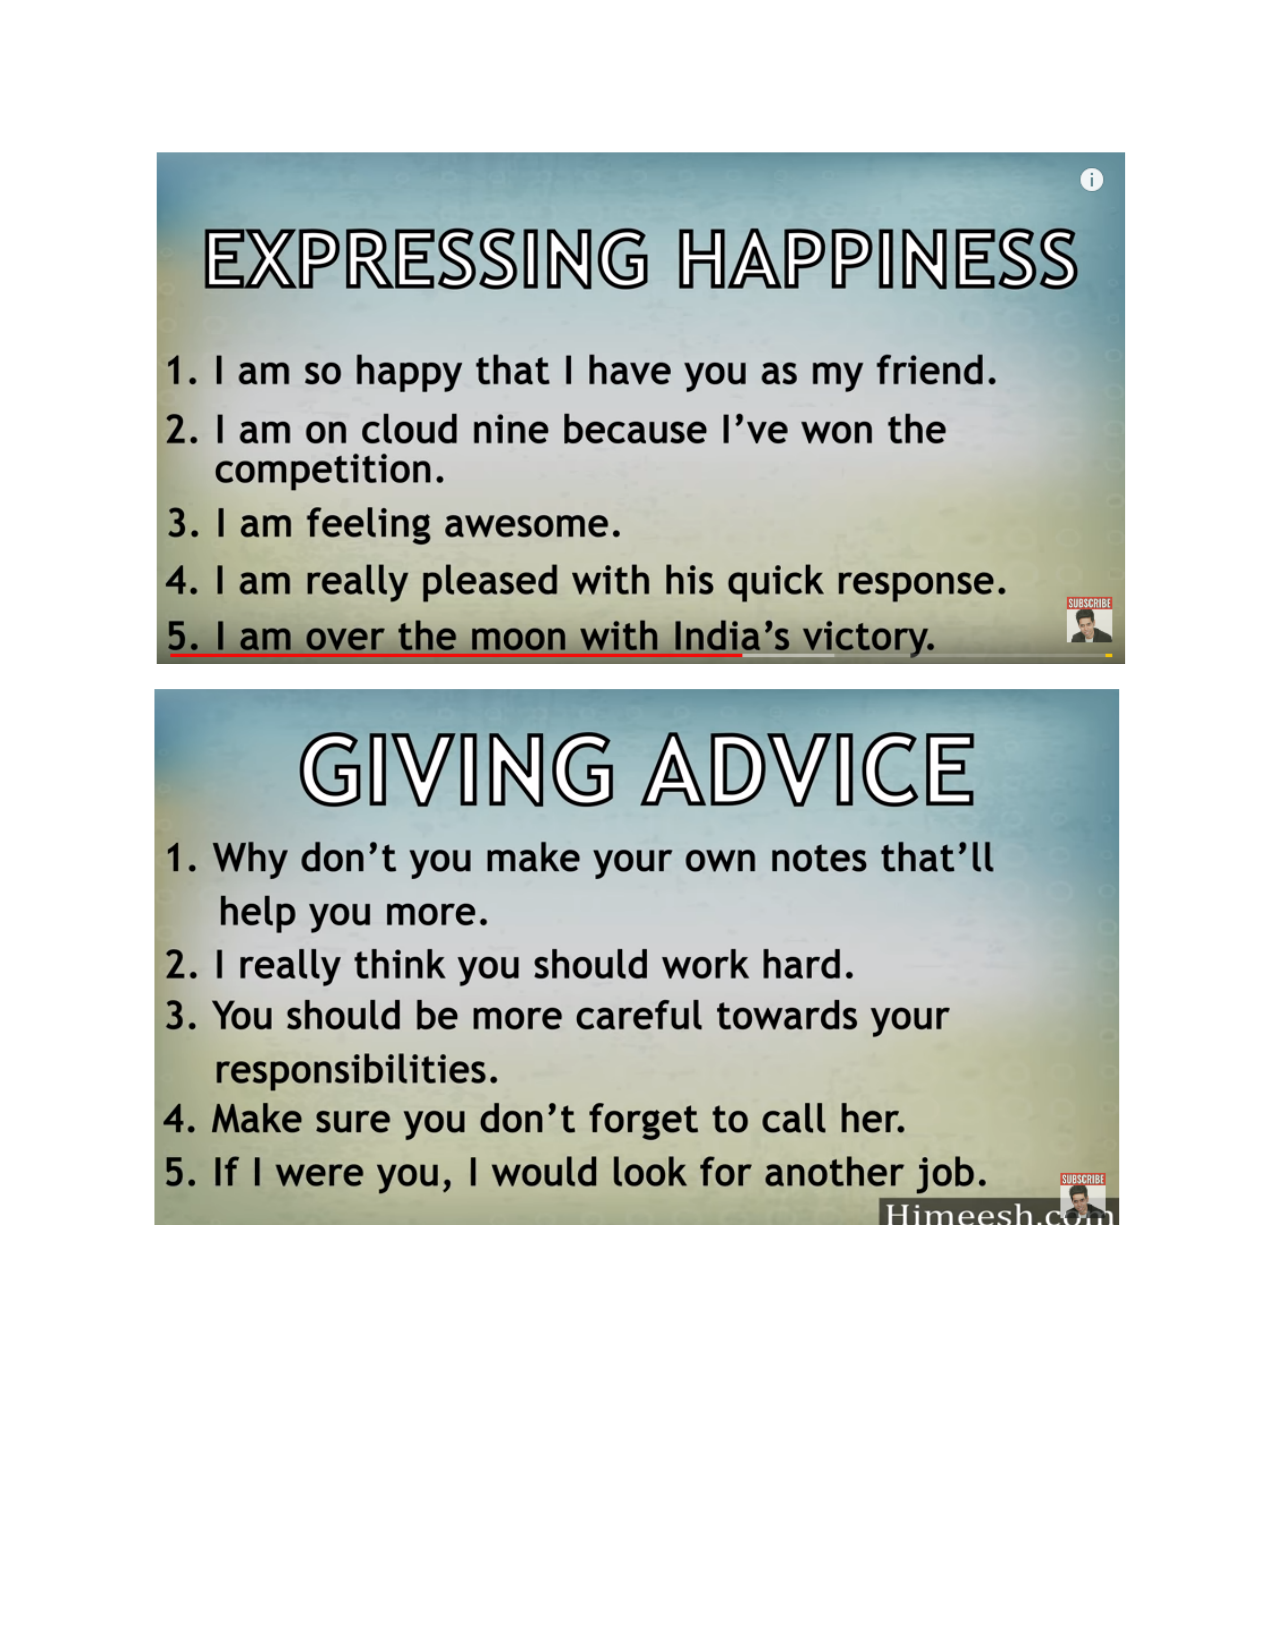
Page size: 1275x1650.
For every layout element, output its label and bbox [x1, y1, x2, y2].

picture [150, 688, 1125, 1225]
picture [150, 150, 1125, 664]
